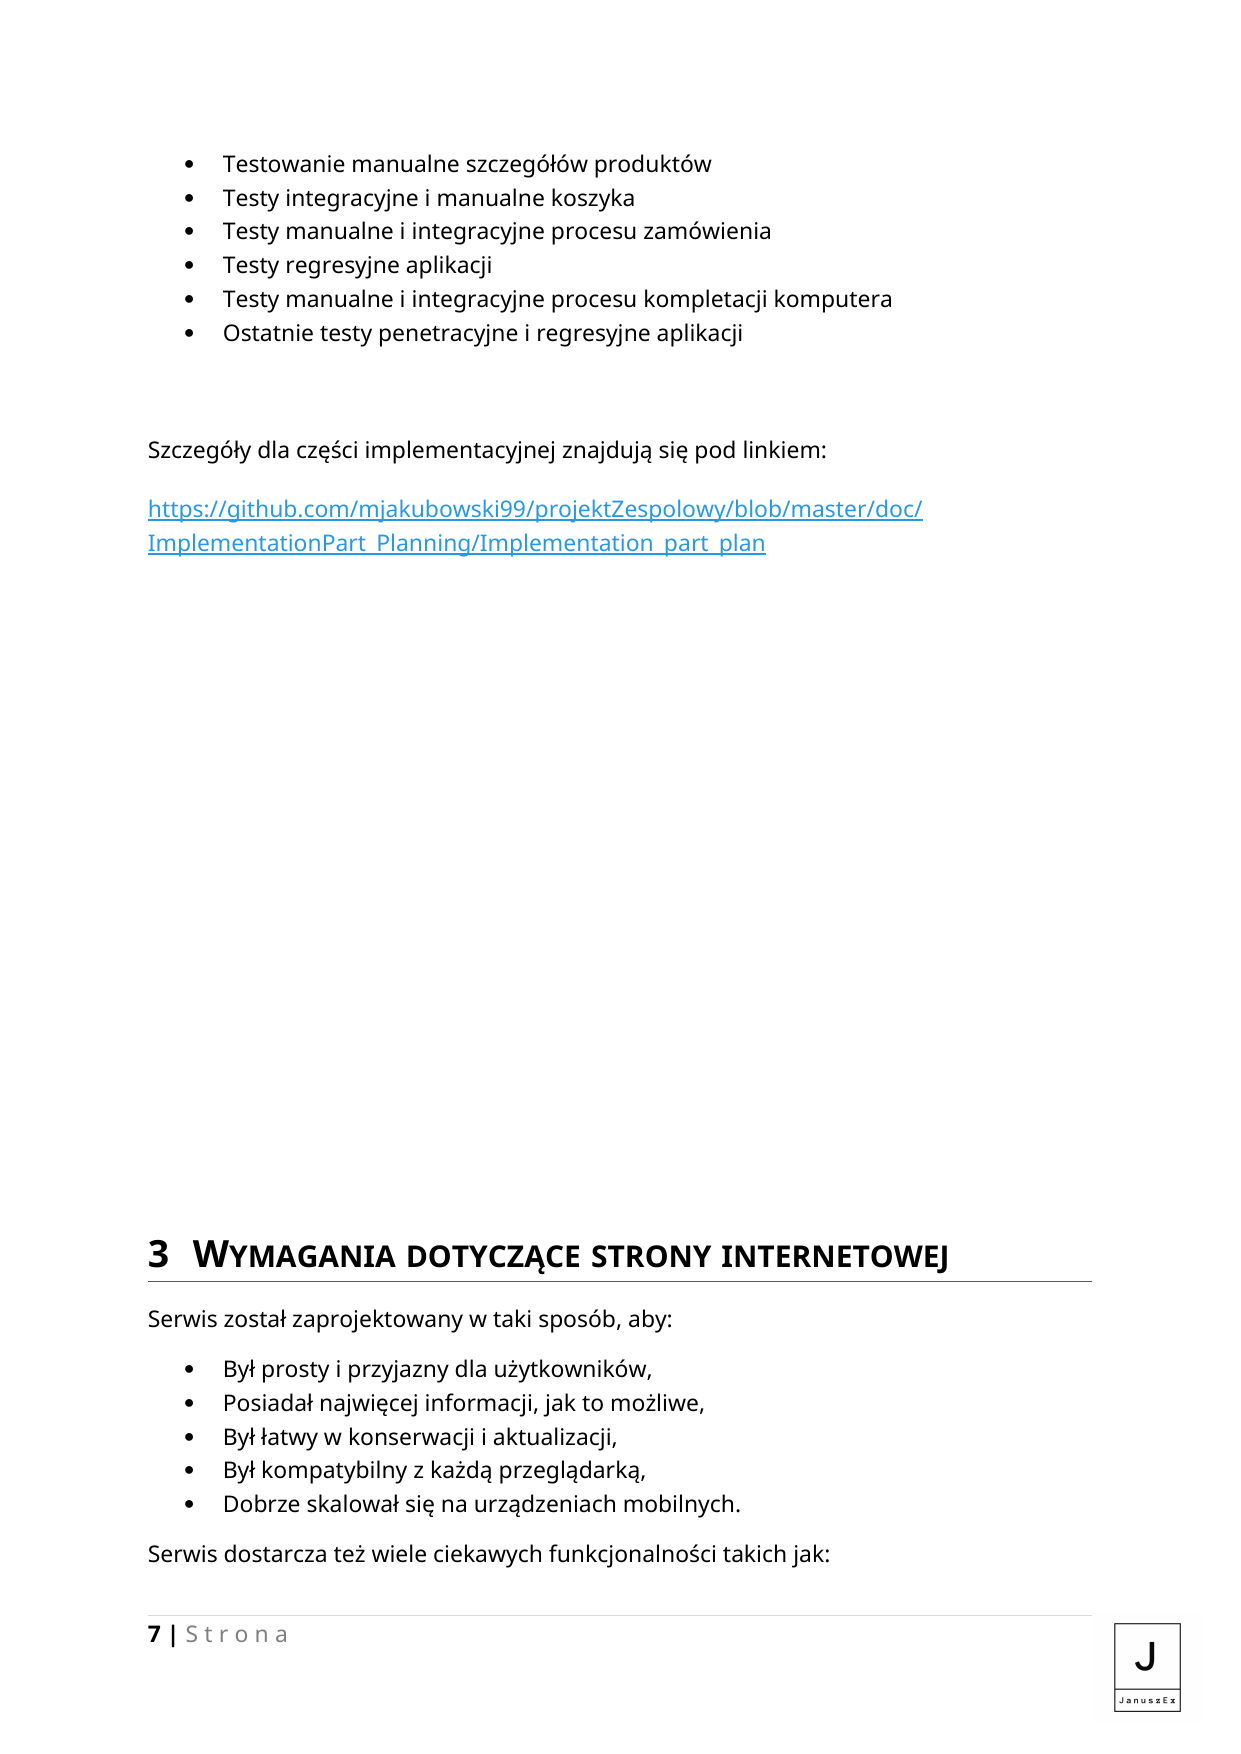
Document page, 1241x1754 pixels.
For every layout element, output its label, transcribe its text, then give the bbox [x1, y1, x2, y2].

list Był łatwy w konserwacji i aktualizacji, [185, 1421, 1092, 1452]
list Testy manualne i integracyjne procesu kompletacji komputera [185, 283, 1092, 314]
picture [1092, 1613, 1203, 1723]
list Posiadał najwięcej informacji, jak to możliwe, [185, 1387, 1092, 1418]
list Testy integracyjne i manualne koszyka [185, 181, 1092, 213]
subtitle Wymagania dotyczące strony internetowej [148, 1228, 1092, 1281]
list Testy manualne i integracyjne procesu zamówienia [185, 215, 1092, 246]
text https://github.com/mjakubowski99/projektZespolowy/blob/master/doc/ImplementationPart_Planning/Implementation_part_plan [148, 493, 1092, 558]
list Dobrze skalował się na urządzeniach mobilnych. [185, 1488, 1092, 1519]
list Testy regresyjne aplikacji [185, 249, 1092, 280]
text Serwis został zaprojektowany w taki sposób, aby: [148, 1303, 1092, 1334]
list Był kompatybilny z każdą przeglądarką, [185, 1454, 1092, 1486]
list Ostatnie testy penetracyjne i regresyjne aplikacji [185, 316, 1092, 348]
list Był prosty i przyjazny dla użytkowników, [185, 1353, 1092, 1384]
text Szczegóły dla części implementacyjnej znajdują się pod linkiem: [148, 434, 1092, 465]
text Serwis dostarcza też wiele ciekawych funkcjonalności takich jak: [148, 1538, 1092, 1570]
list Testowanie manualne szczegółów produktów [185, 148, 1092, 179]
